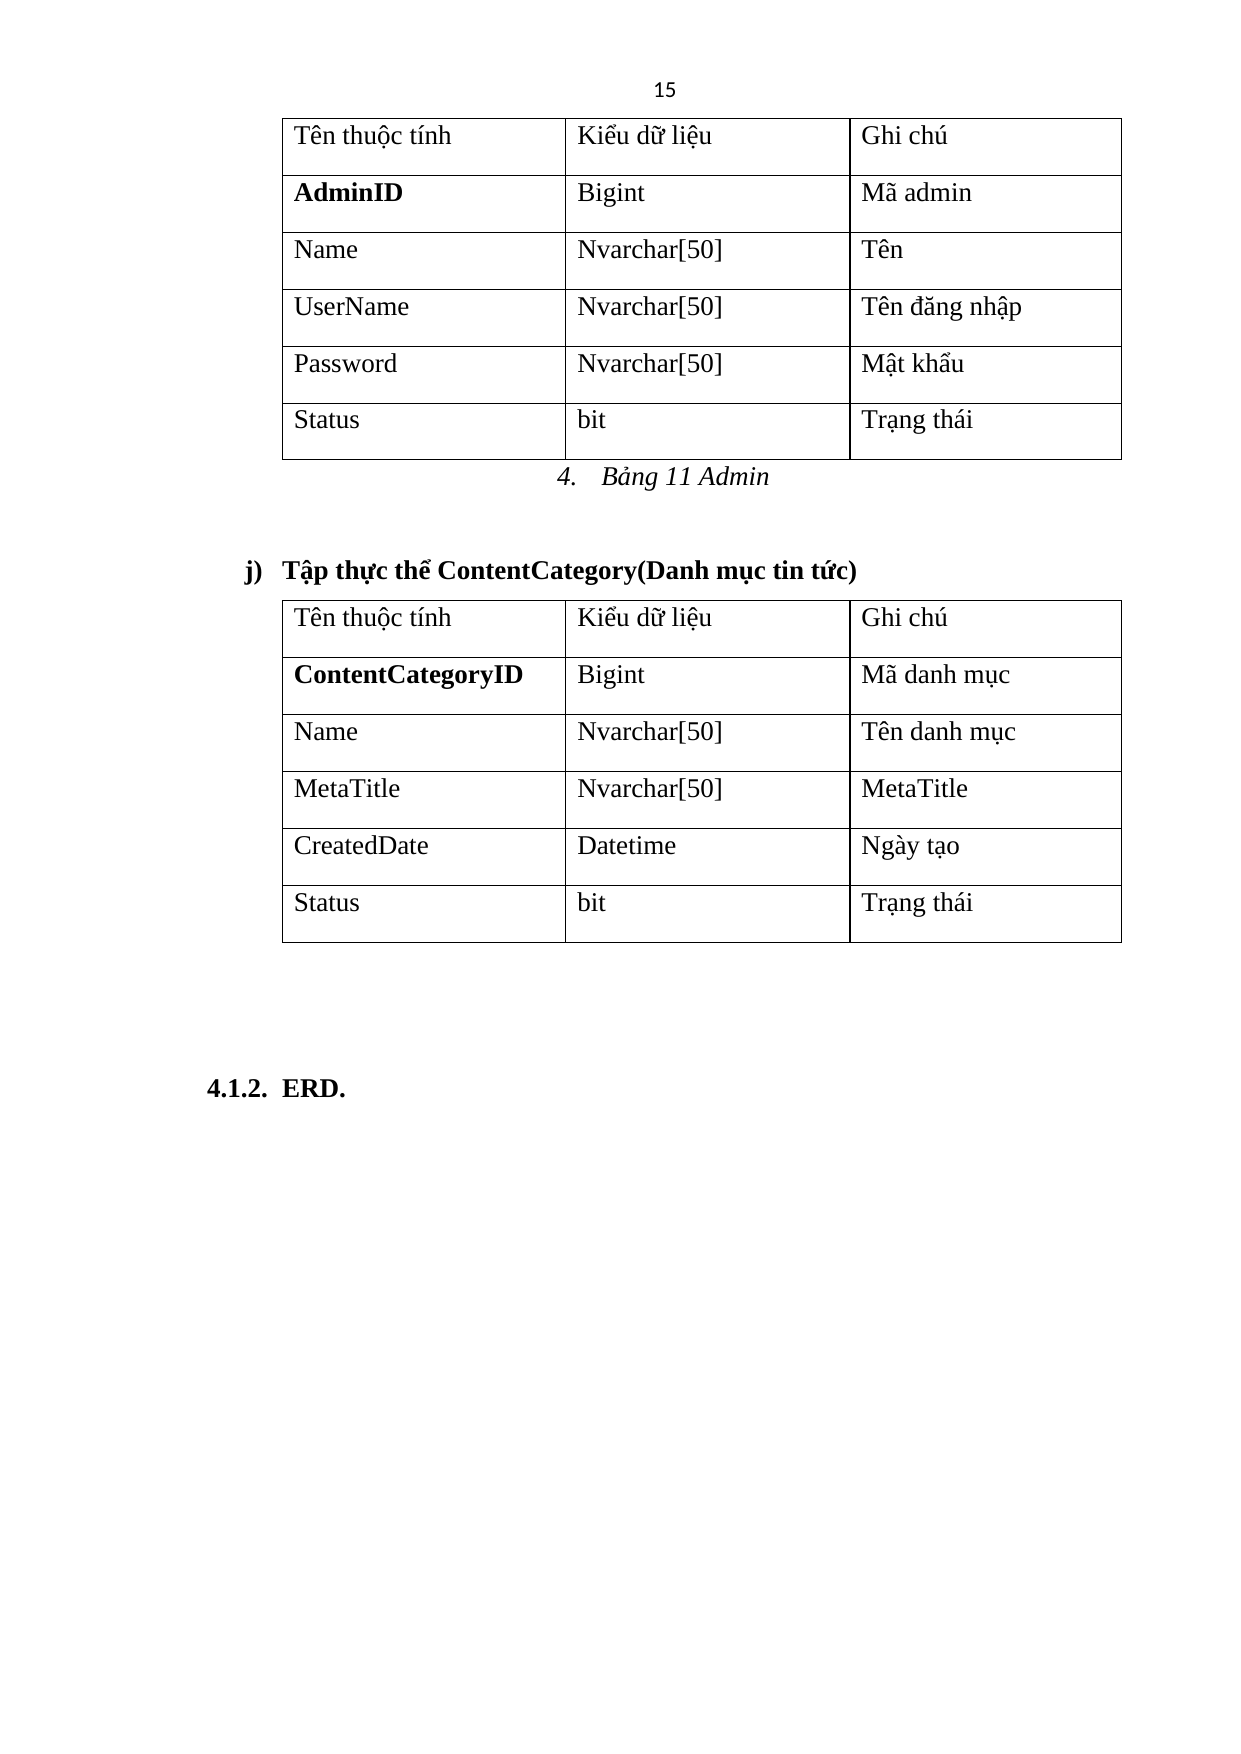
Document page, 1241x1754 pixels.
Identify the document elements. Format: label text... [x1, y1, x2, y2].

table_header Kiểu dữ liệu [566, 119, 849, 175]
list Bảng 11 Admin [207, 460, 1122, 492]
table_cell Name [283, 233, 565, 289]
table_cell Tên [851, 233, 1121, 289]
table_header Tên thuộc tính [283, 601, 565, 657]
table_cell CreatedDate [283, 829, 565, 885]
table_cell bit [566, 404, 849, 459]
table_cell Ngày tạo [851, 829, 1121, 885]
table_cell Nvarchar[50] [566, 772, 849, 828]
table_header Ghi chú [851, 119, 1121, 175]
table_cell Name [283, 715, 565, 771]
table_cell Trạng thái [851, 404, 1121, 459]
table_cell Tên danh mục [851, 715, 1121, 771]
table_cell AdminID [283, 176, 565, 232]
table_cell Nvarchar[50] [566, 715, 849, 771]
table_cell Bigint [566, 176, 849, 232]
table_cell Status [283, 886, 565, 942]
table_cell Tên đăng nhập [851, 290, 1121, 346]
table_header Ghi chú [851, 601, 1121, 657]
table_cell Mã danh mục [851, 658, 1121, 714]
table_cell Mật khẩu [851, 347, 1121, 402]
table_cell Nvarchar[50] [566, 347, 849, 402]
table_cell MetaTitle [851, 772, 1121, 828]
table_cell Nvarchar[50] [566, 233, 849, 289]
list Tập thực thể ContentCategory(Danh mục tin tức) [244, 554, 1122, 585]
table_cell Trạng thái [851, 886, 1121, 942]
table_cell Nvarchar[50] [566, 290, 849, 346]
table_header Kiểu dữ liệu [566, 601, 849, 657]
table_cell Bigint [566, 658, 849, 714]
table_cell Status [283, 404, 565, 459]
table_cell Mã admin [851, 176, 1121, 232]
list ERD. [207, 1072, 1122, 1103]
table_cell Datetime [566, 829, 849, 885]
table_cell UserName [283, 290, 565, 346]
table_cell Password [283, 347, 565, 402]
table_header Tên thuộc tính [283, 119, 565, 175]
table_cell bit [566, 886, 849, 942]
table_cell ContentCategoryID [283, 658, 565, 714]
table_cell MetaTitle [283, 772, 565, 828]
